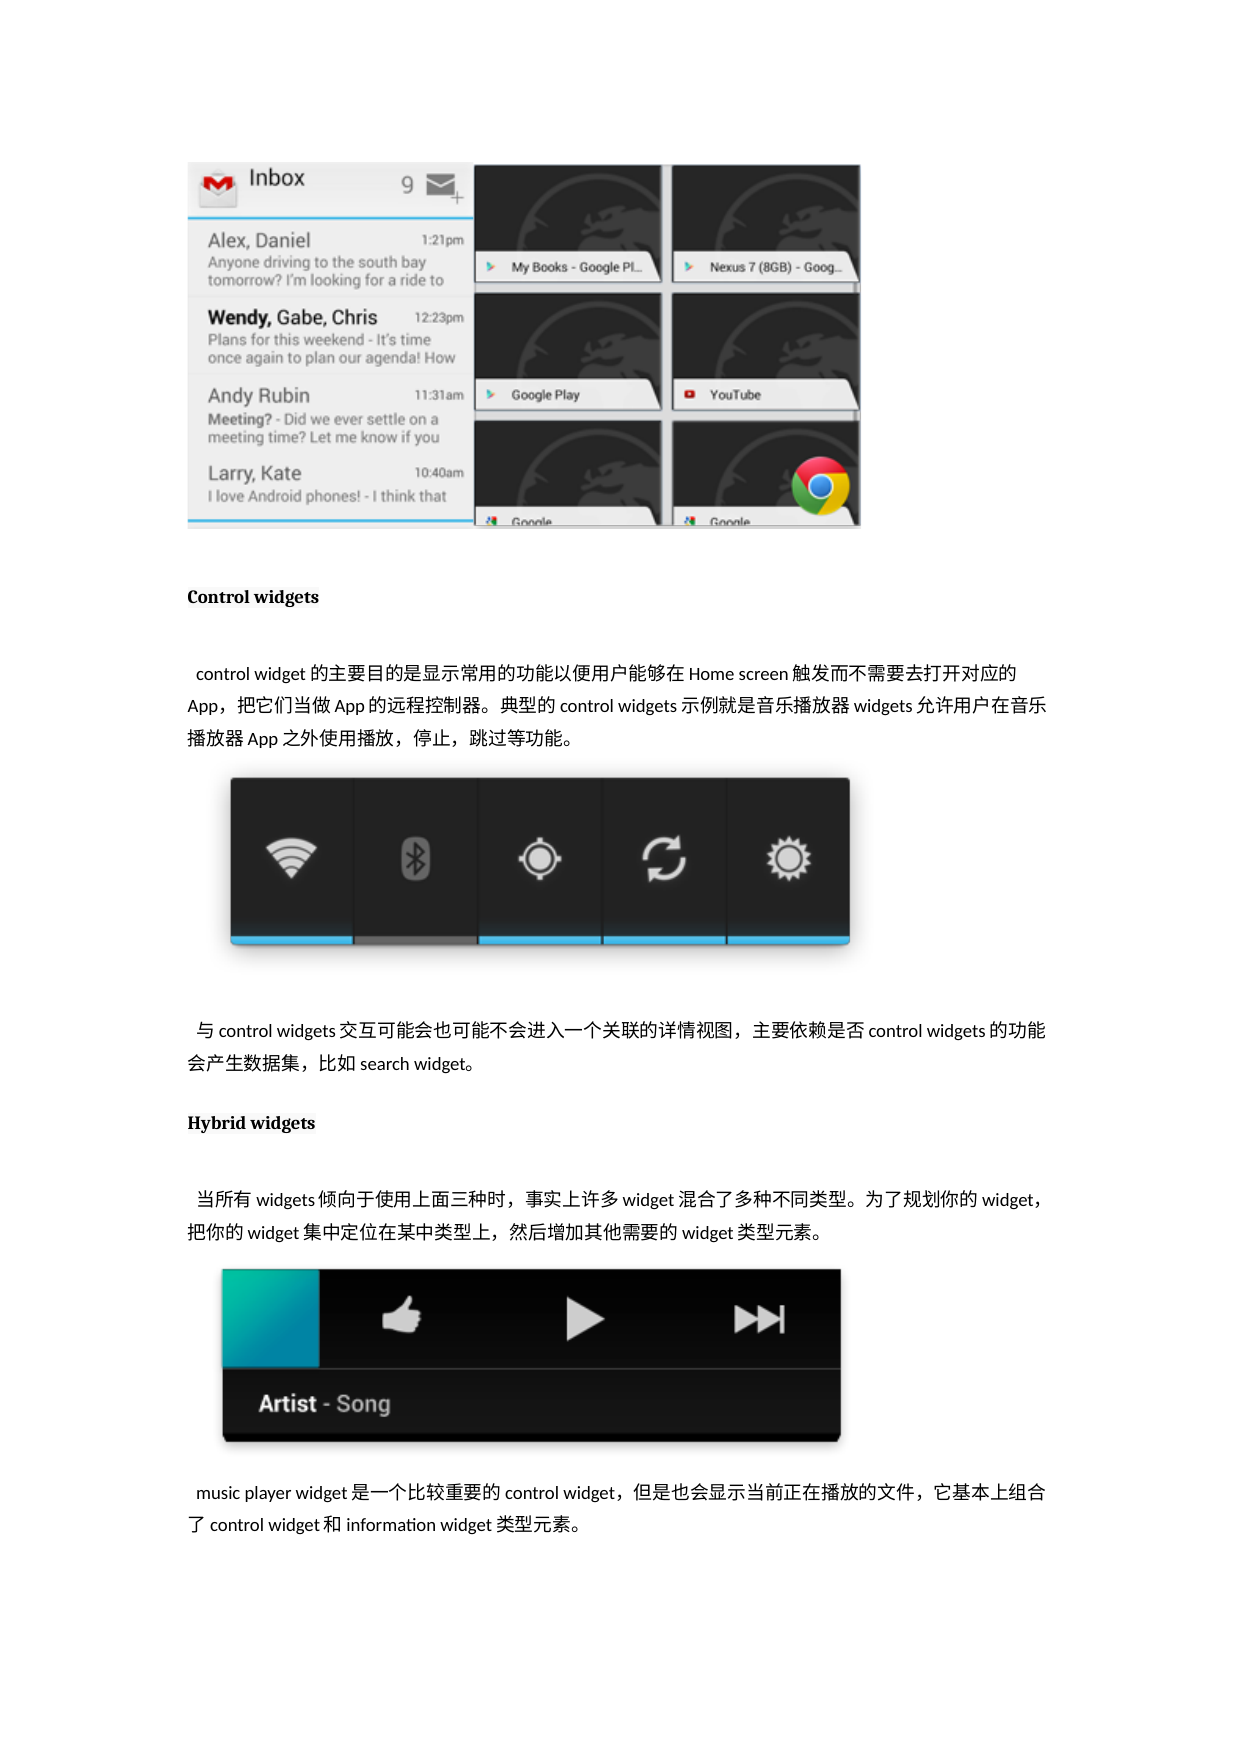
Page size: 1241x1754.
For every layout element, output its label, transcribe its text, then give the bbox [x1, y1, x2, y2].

text control widget的主要目的是显示常用的功能以便用户能够在Home screen触发而不需要去打开对应的App，把它们当做App的远程控制器。典型的control widgets示例就是音乐播放器widgets允许用户在音乐播放器App之外使用播放，停止，跳过等功能。 [187, 656, 1053, 753]
picture [196, 753, 883, 982]
picture [187, 162, 862, 529]
text 当所有widgets倾向于使用上面三种时，事实上许多widget混合了多种不同类型。为了规划你的widget，把你的widget集中定位在某中类型上，然后增加其他需要的widget类型元素。 [187, 1182, 1053, 1247]
picture [187, 1249, 874, 1472]
subtitle Control widgets [187, 581, 1053, 614]
text 与control widgets交互可能会也可能不会进入一个关联的详情视图，主要依赖是否control widgets的功能会产生数据集，比如search widget。 [187, 1013, 1053, 1078]
text music player widget是一个比较重要的control widget，但是也会显示当前正在播放的文件，它基本上组合了control widget和information widget类型元素。 [187, 1475, 1053, 1540]
subtitle Hybrid widgets [187, 1107, 1053, 1140]
